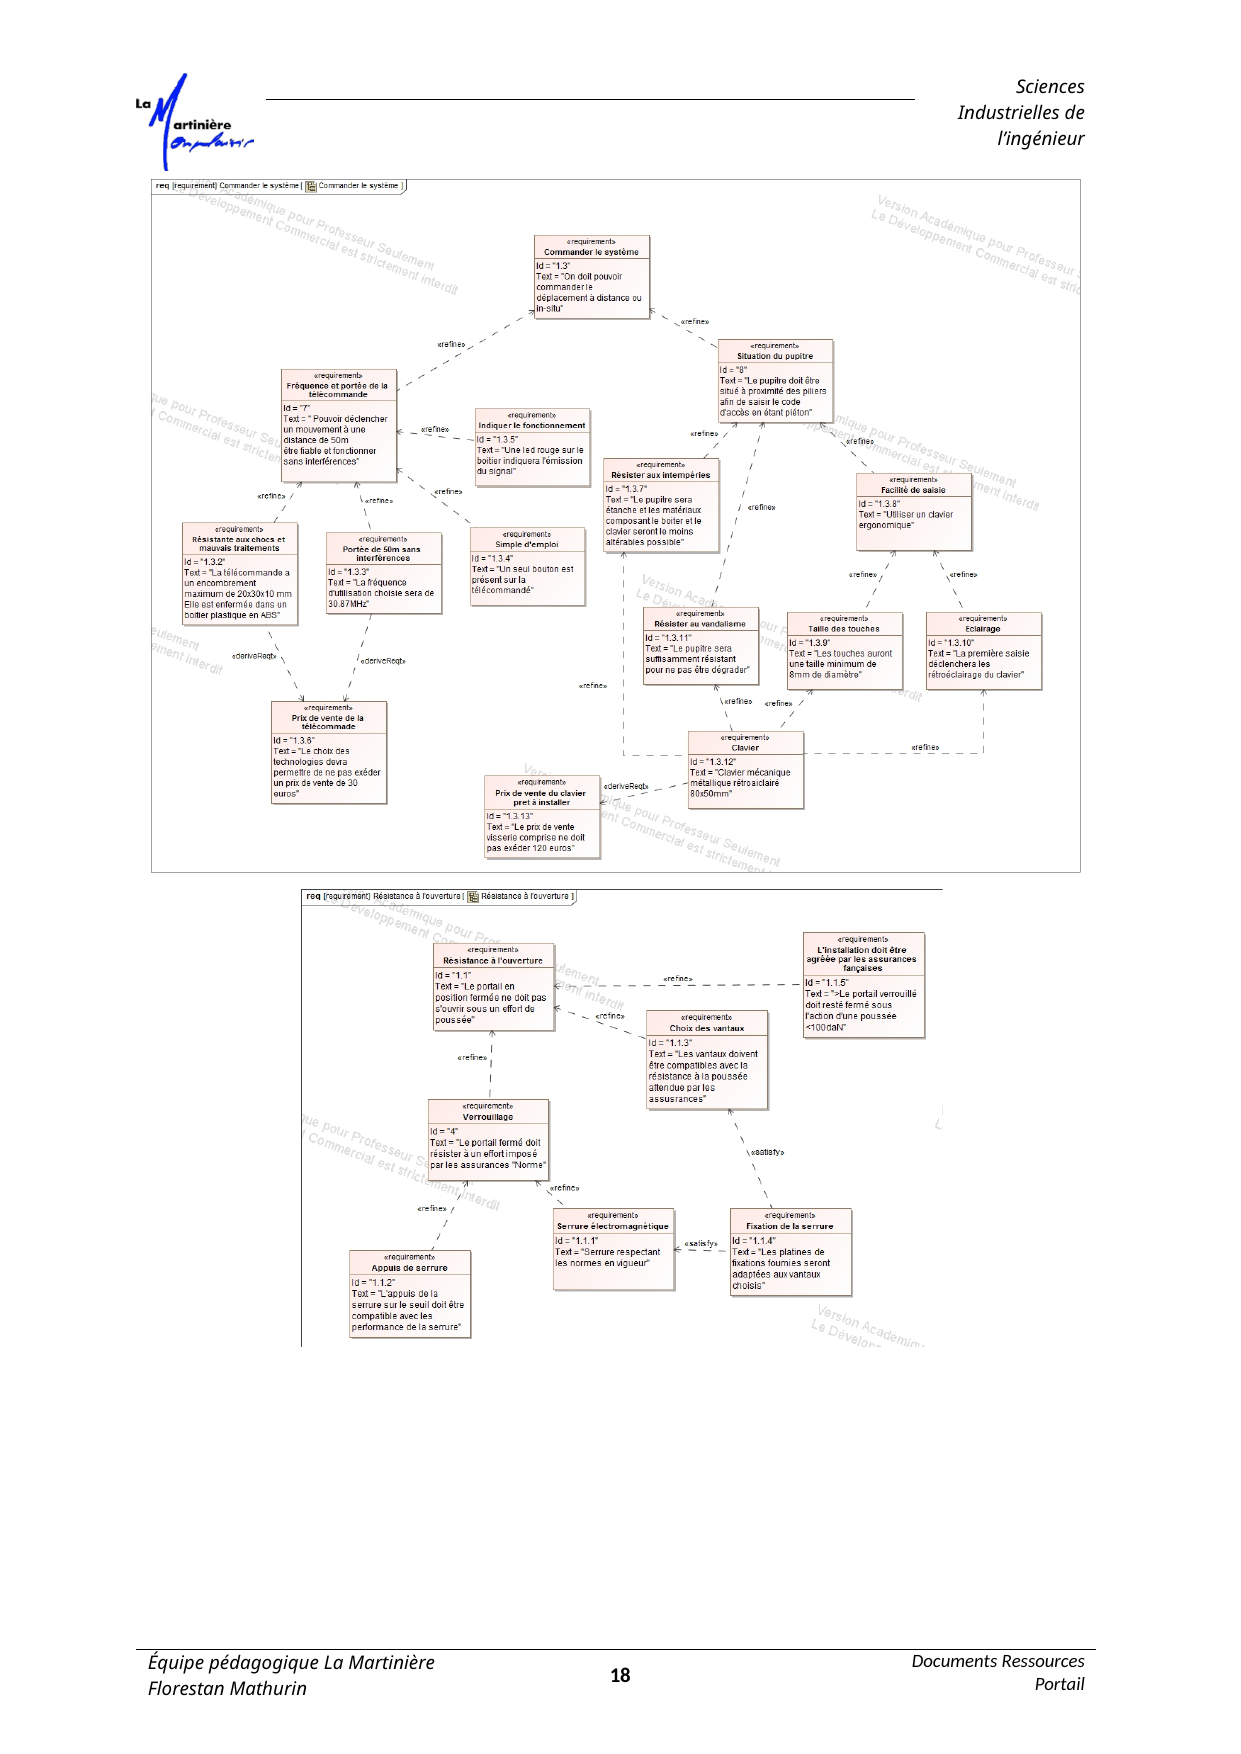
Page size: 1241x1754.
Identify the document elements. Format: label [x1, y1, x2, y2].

picture [297, 885, 943, 1347]
picture [136, 73, 254, 171]
picture [147, 175, 1090, 882]
